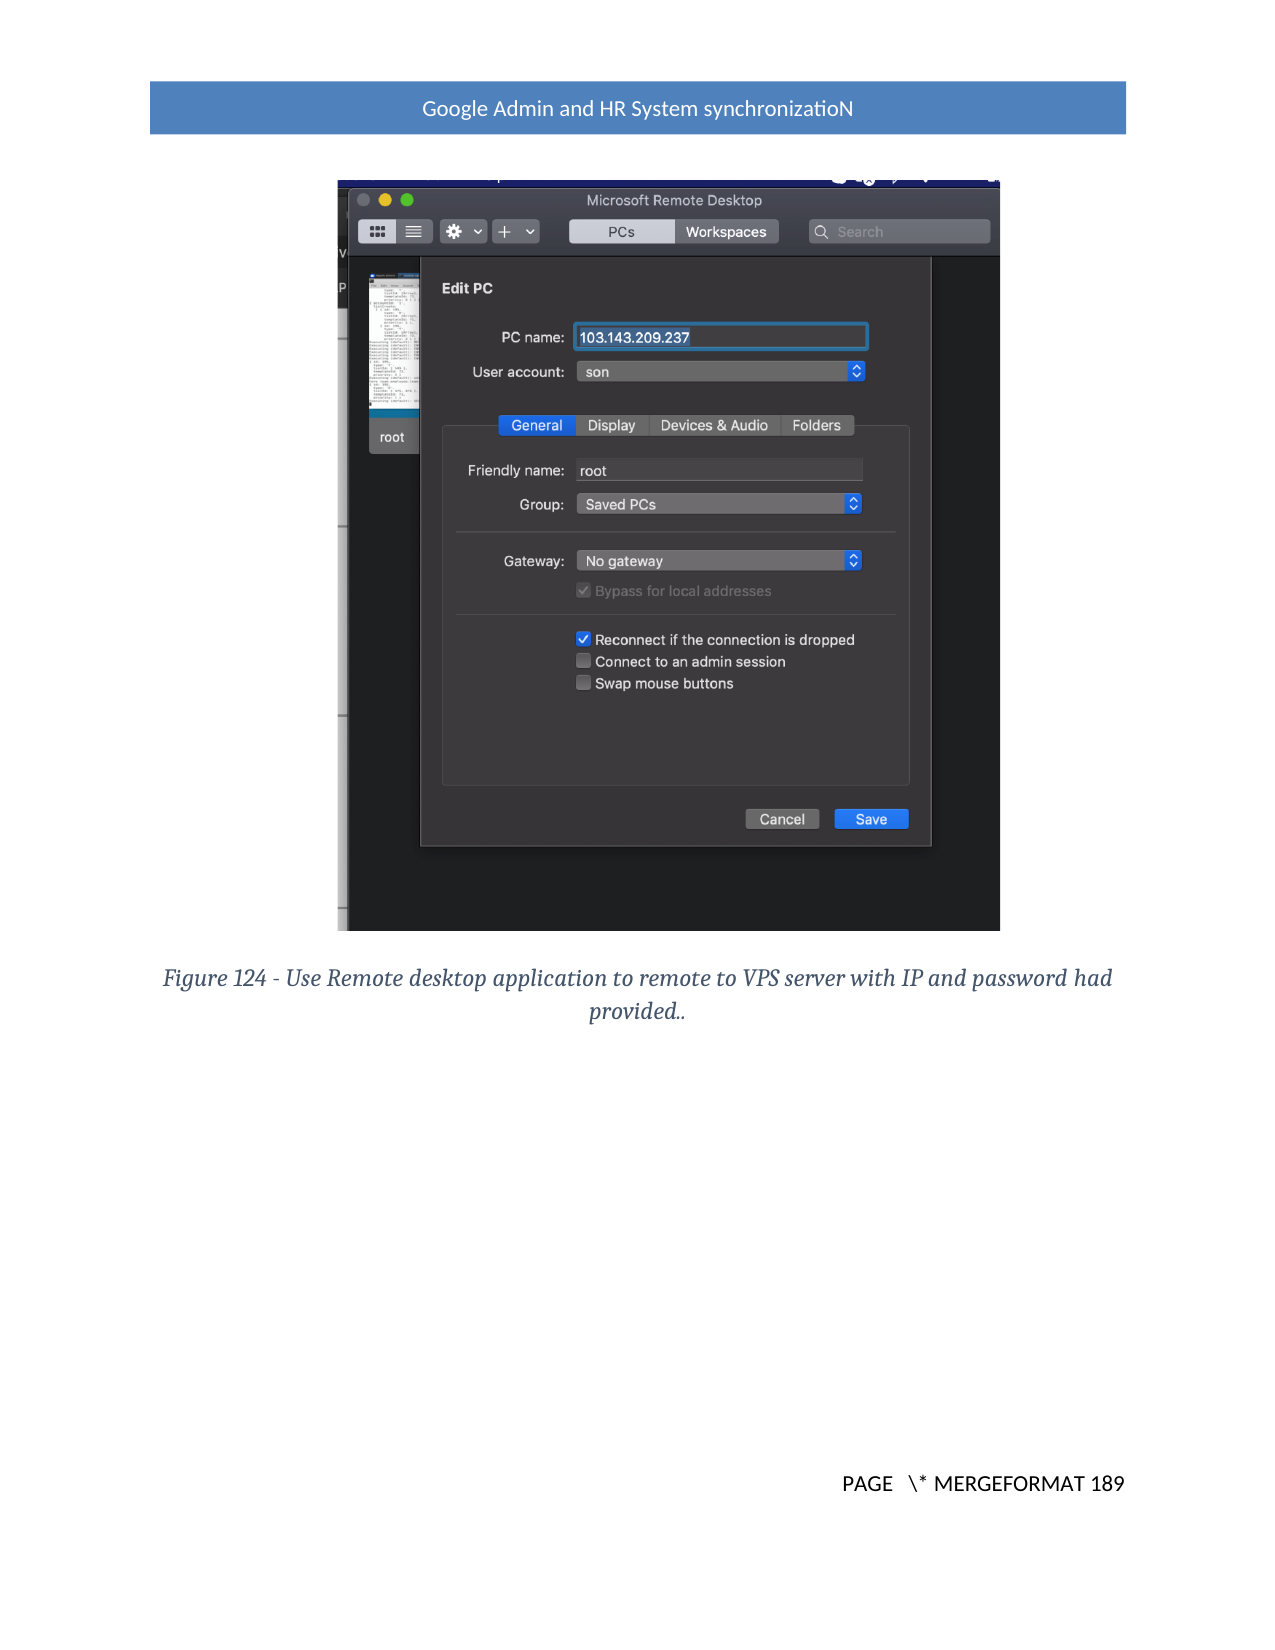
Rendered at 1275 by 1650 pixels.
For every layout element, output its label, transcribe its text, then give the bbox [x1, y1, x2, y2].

text Figure 124 - Use Remote desktop application to remote to VPS server with IP and password had provided.. [150, 964, 1125, 1026]
picture [337, 180, 1001, 931]
